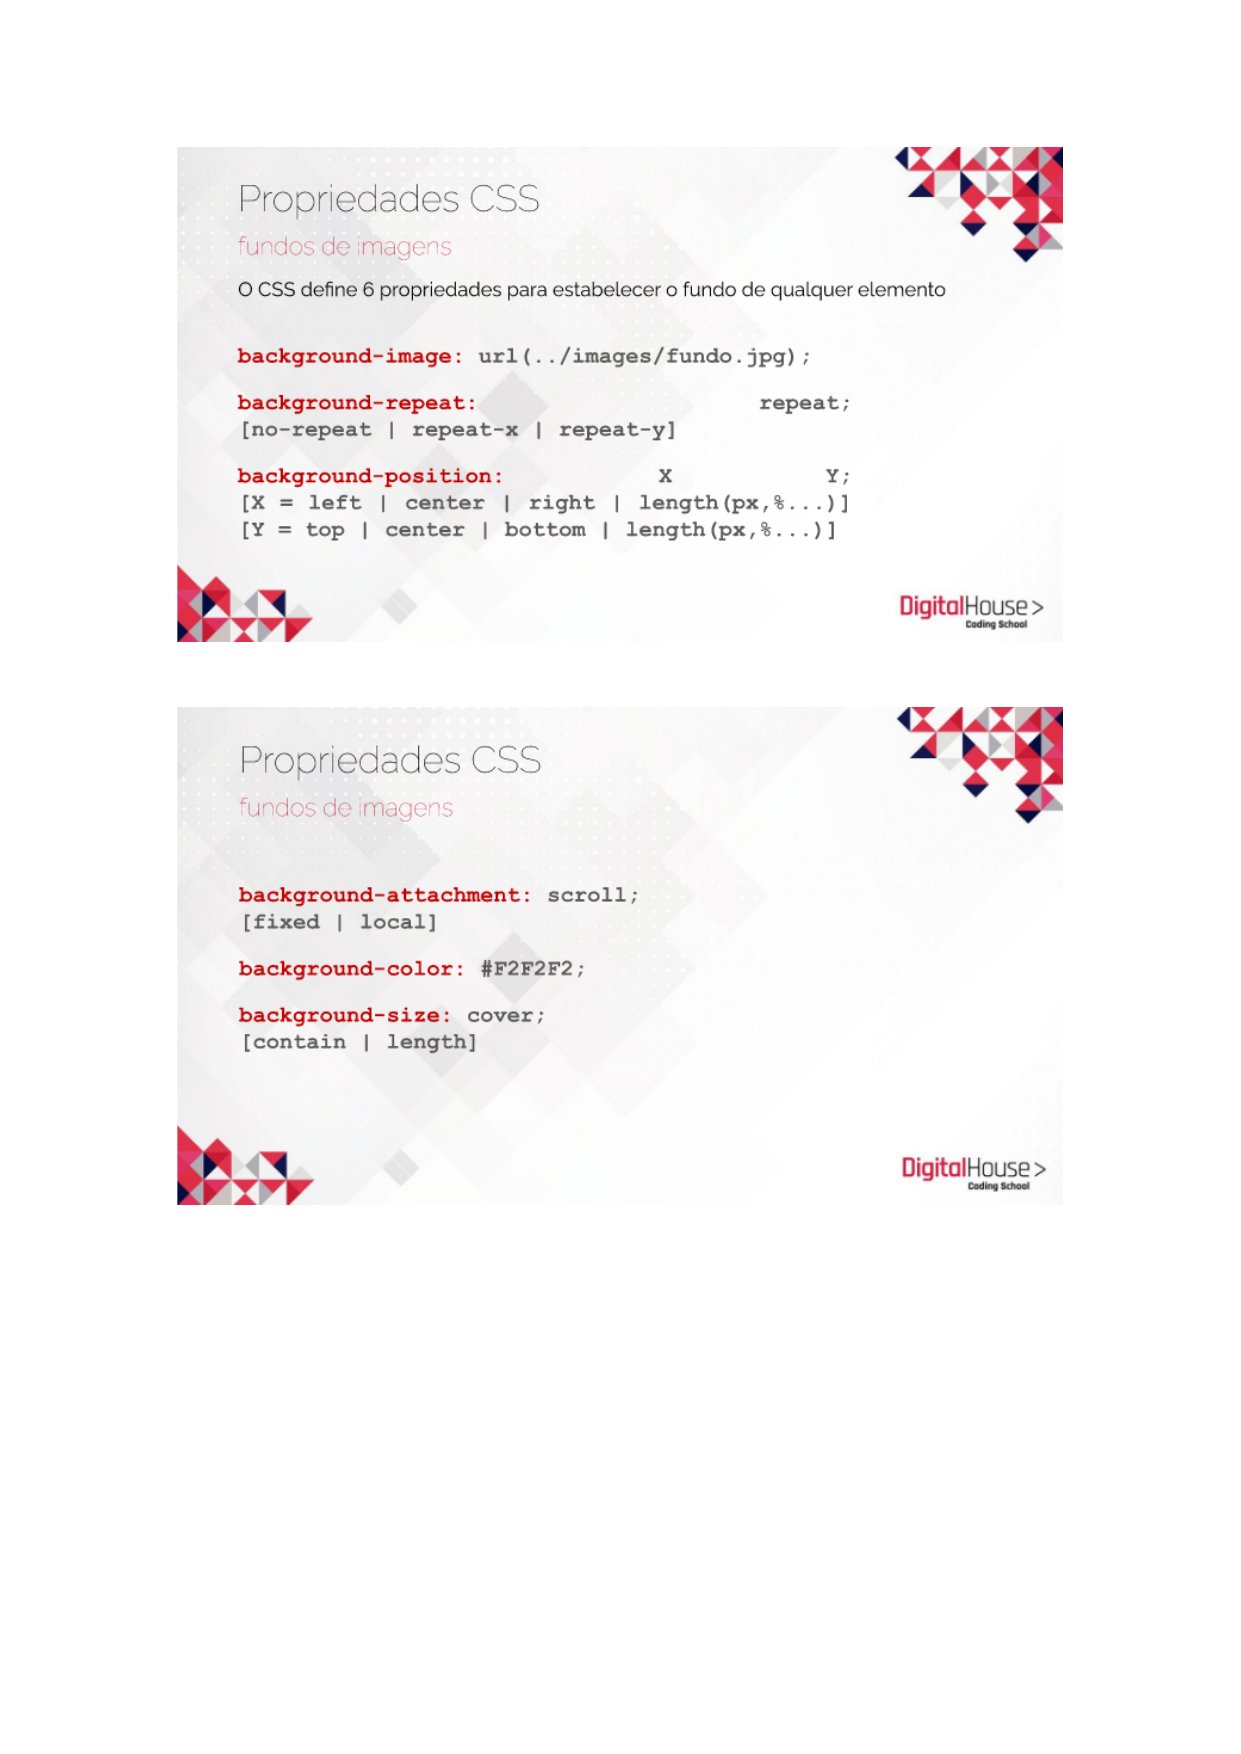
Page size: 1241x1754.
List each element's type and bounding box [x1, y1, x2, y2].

picture [177, 707, 1063, 1205]
picture [177, 147, 1063, 642]
